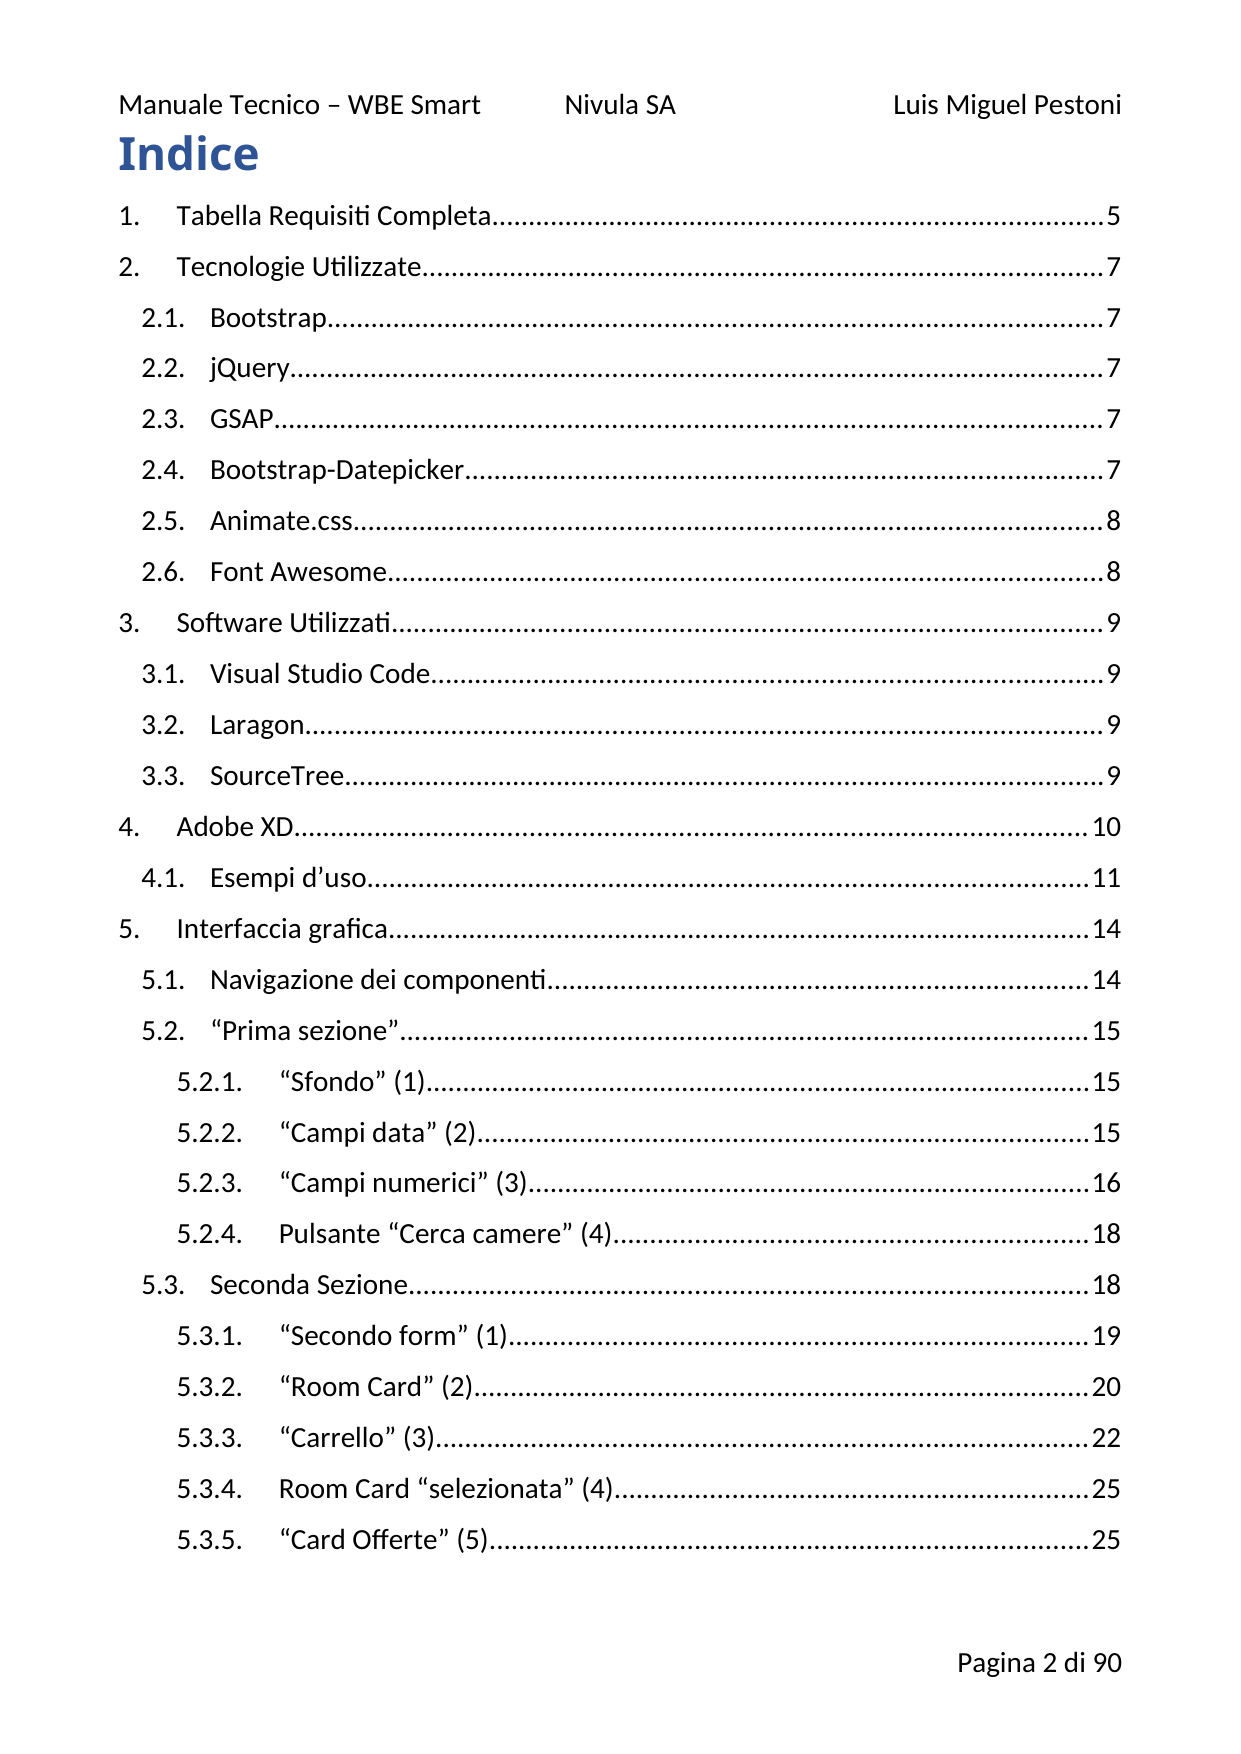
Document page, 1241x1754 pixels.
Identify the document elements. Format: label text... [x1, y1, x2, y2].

text Indice [118, 122, 1122, 184]
